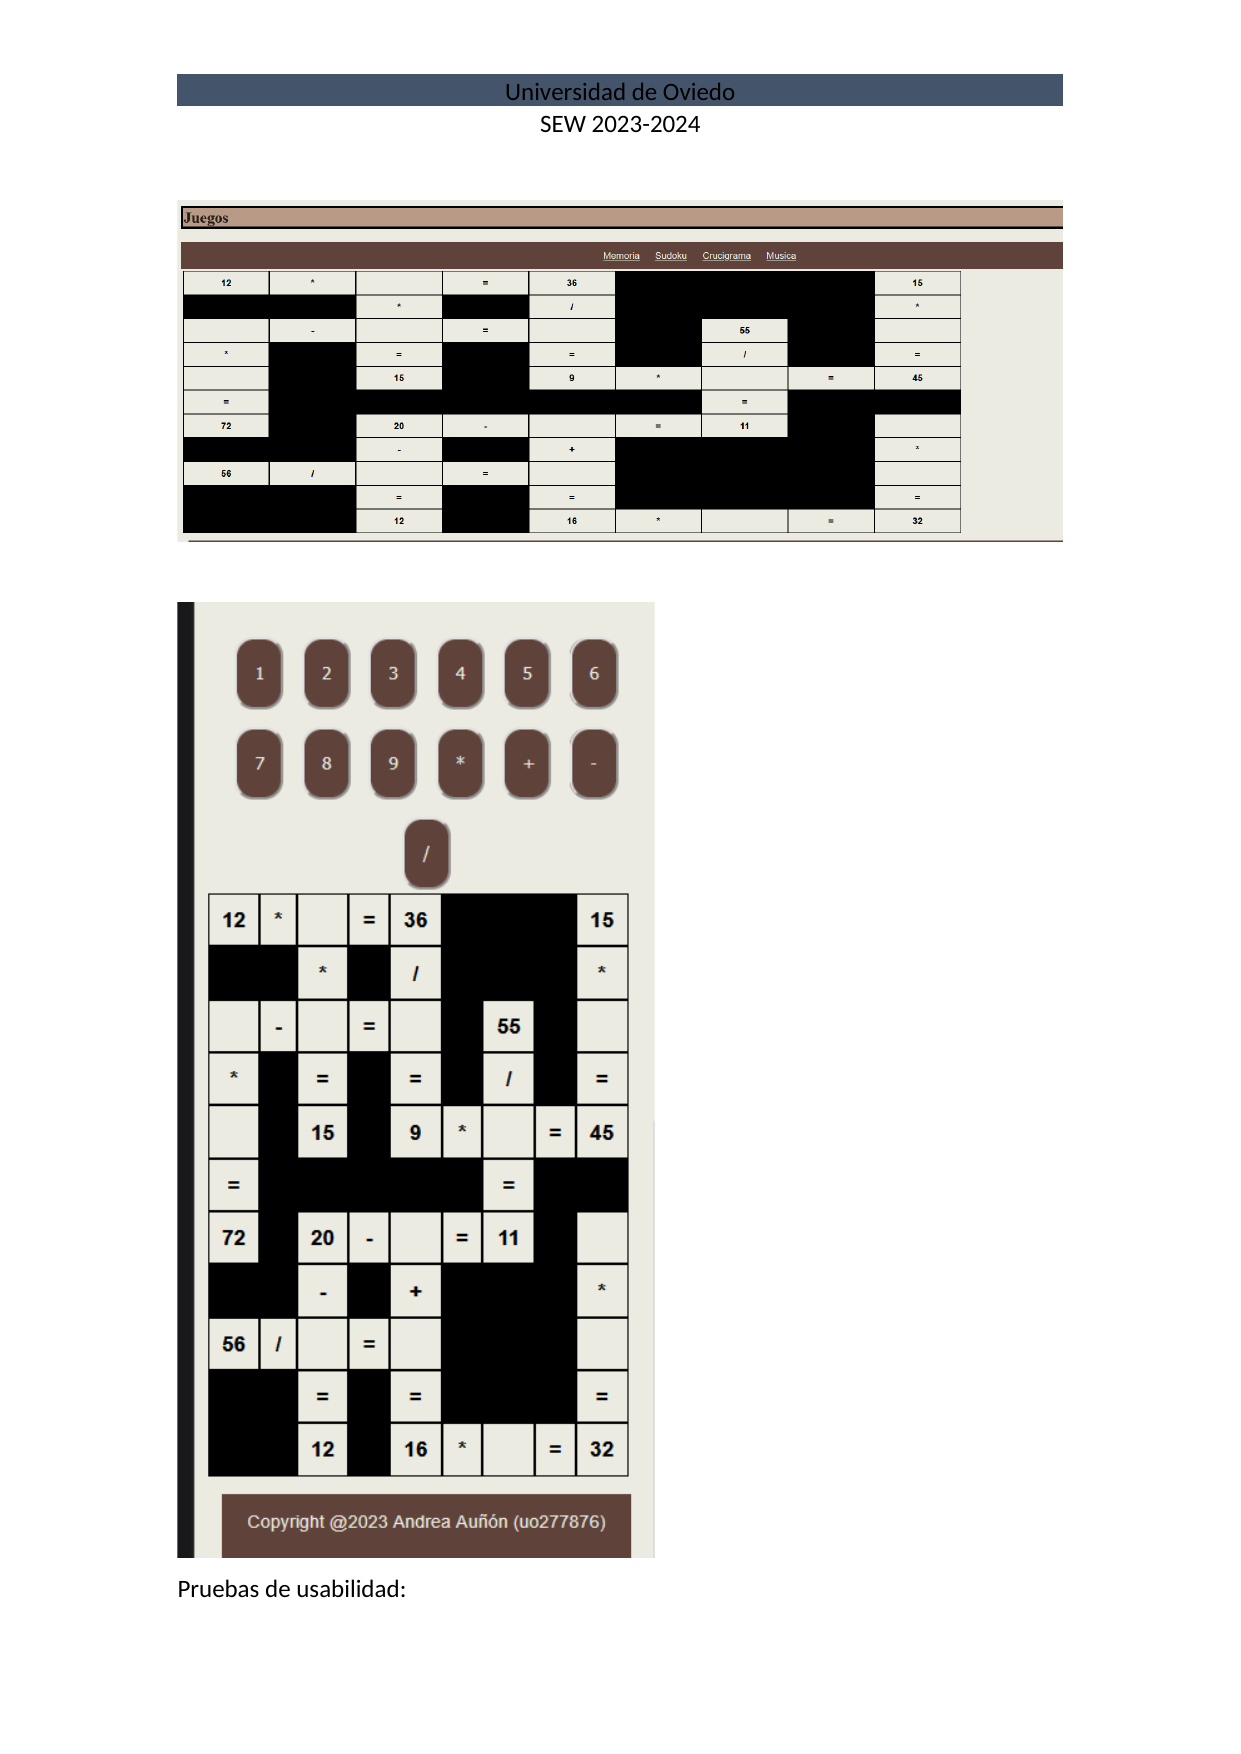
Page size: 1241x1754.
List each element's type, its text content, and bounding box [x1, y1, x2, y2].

text Pruebas de usabilidad: [177, 1573, 1063, 1604]
picture [177, 200, 1063, 542]
picture [177, 602, 655, 1558]
